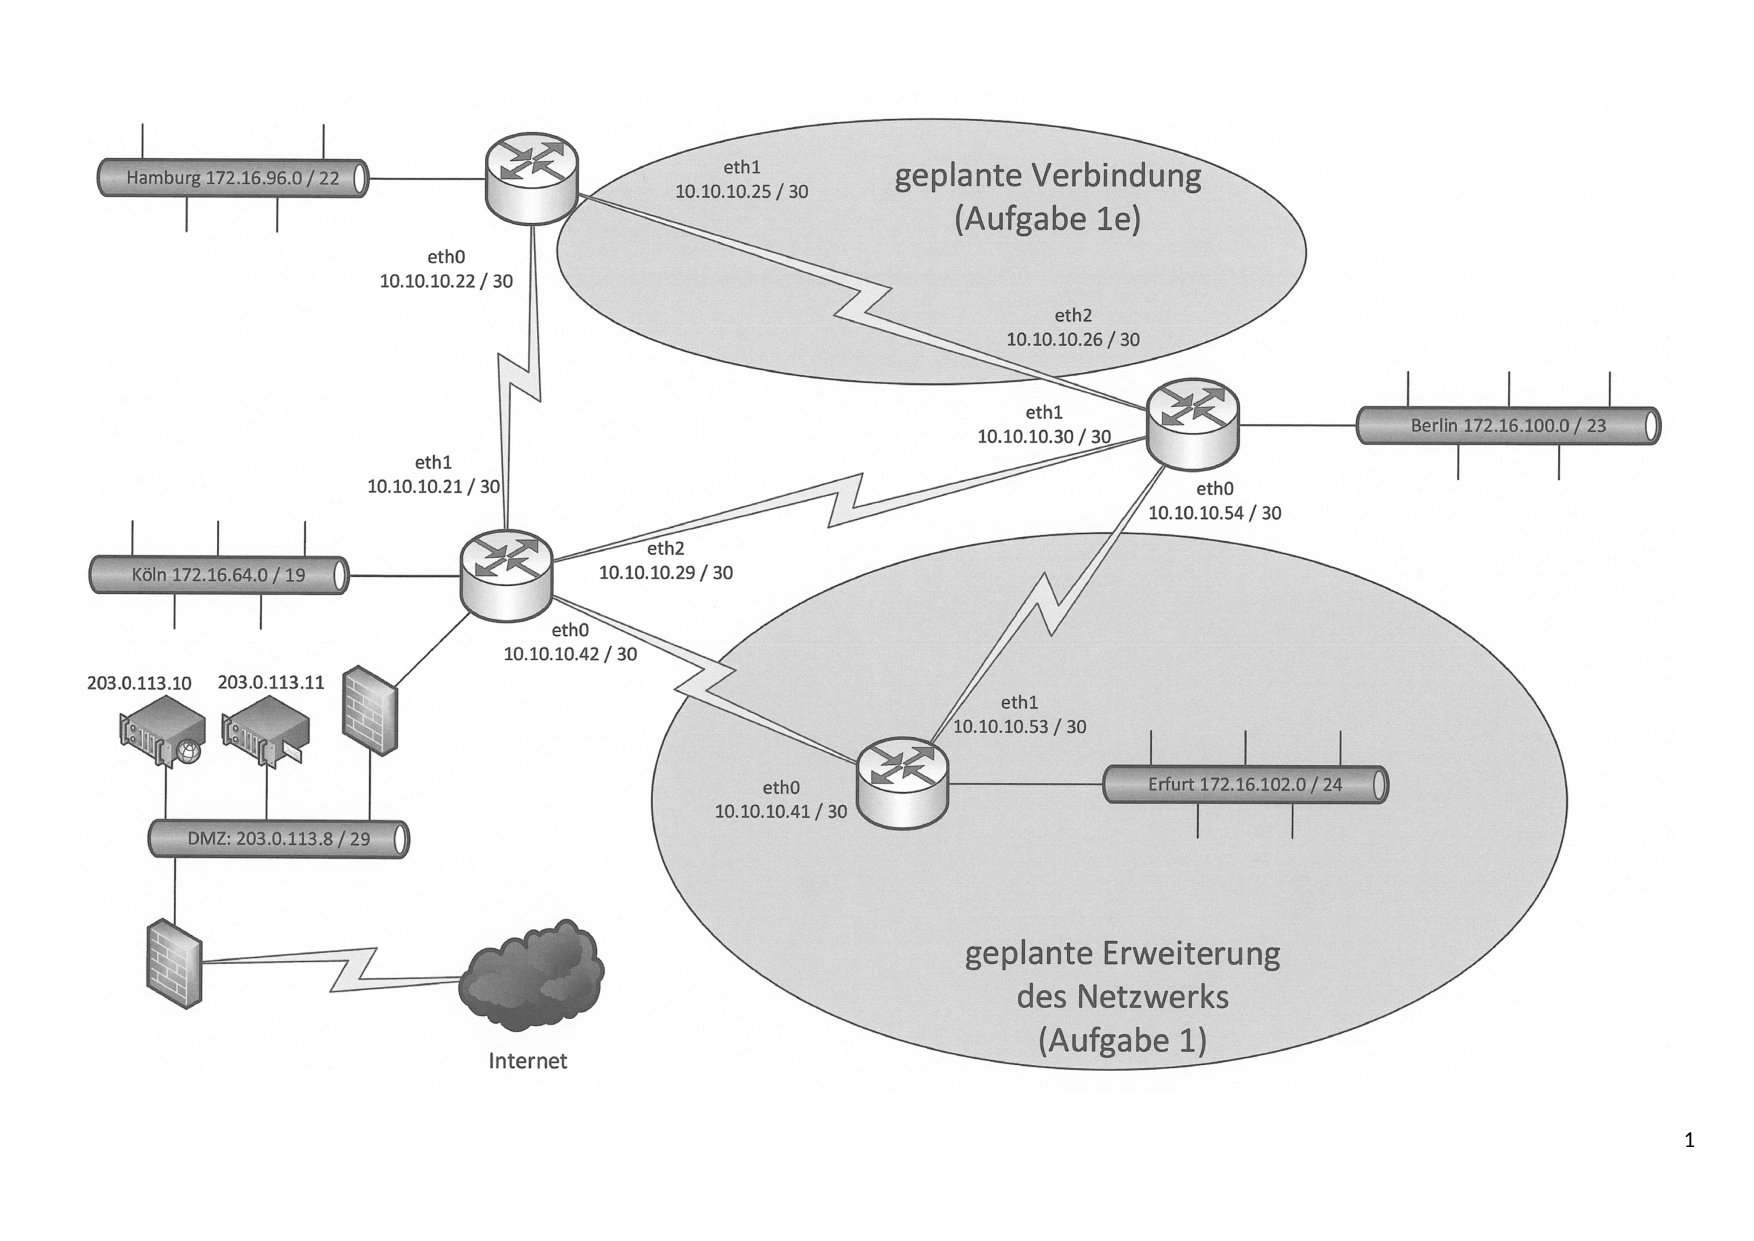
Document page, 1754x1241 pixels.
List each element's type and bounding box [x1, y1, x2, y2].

picture [79, 94, 1675, 1090]
